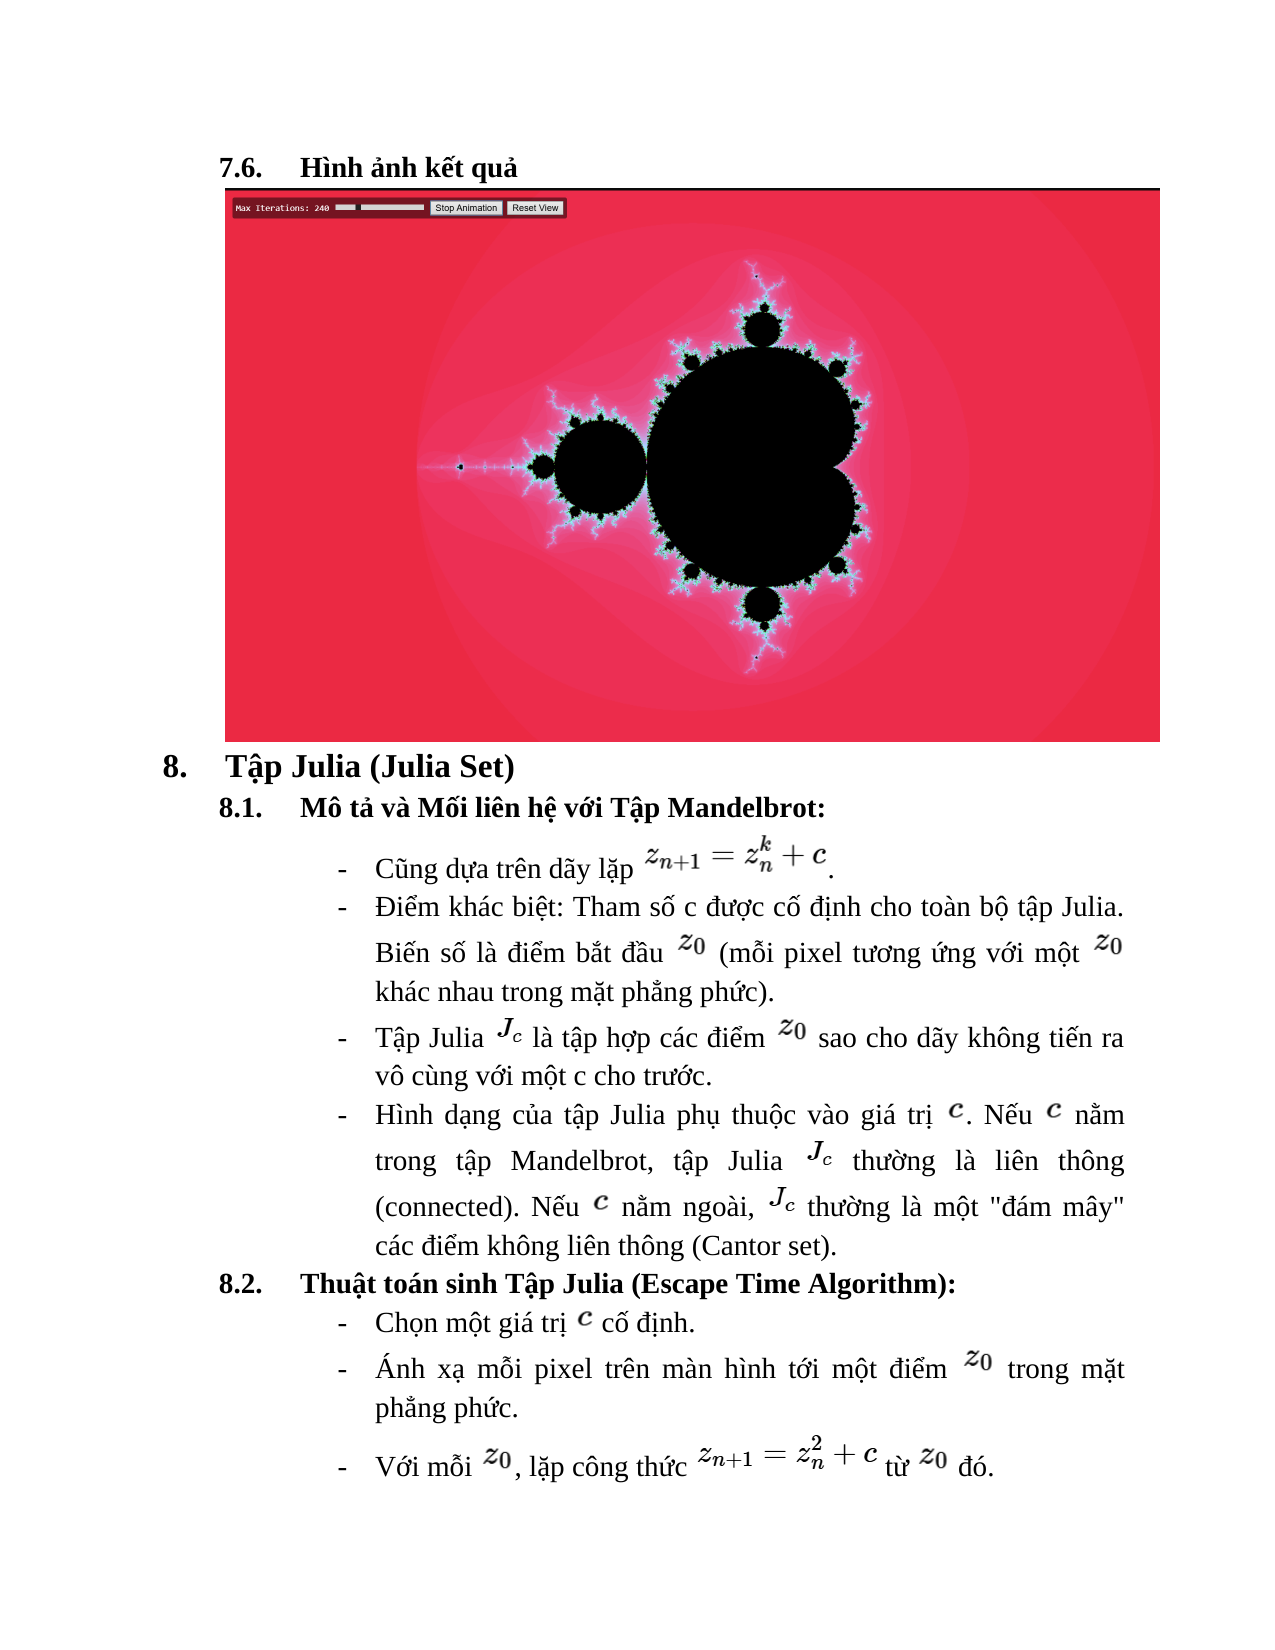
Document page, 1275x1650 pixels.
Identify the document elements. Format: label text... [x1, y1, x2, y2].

picture [960, 1343, 996, 1379]
picture [590, 1188, 611, 1217]
picture [1090, 928, 1125, 963]
list Tập Julia là tập hợp các điểm sao cho dãy không tiến ra vô cùng với một c cho trước. [337, 1012, 1125, 1092]
picture [774, 1012, 810, 1048]
list Thuật toán sinh Tập Julia (Escape Time Algorithm): [262, 1266, 1125, 1300]
list Hình ảnh kết quả [262, 150, 1125, 183]
subtitle Tập Julia (Julia Set) [187, 746, 1125, 785]
picture [945, 1097, 966, 1125]
list Hình dạng của tập Julia phụ thuộc vào giá trị . Nếu nằm trong tập Mandelbrot, tập Julia thường là liên thông (connected). Nếu nằm ngoài, thường là một "đám mây" các điểm không liên thông (Cantor set). [337, 1097, 1125, 1261]
picture [674, 928, 709, 963]
picture [641, 828, 828, 879]
picture [803, 1136, 834, 1171]
list Cũng dựa trên dãy lặp . [337, 829, 1125, 884]
list Điểm khác biệt: Tham số c được cố định cho toàn bộ tập Julia. Biến số là điểm bắt đầu (mỗi pixel tương ứng với một khác nhau trong mặt phẳng phức). [337, 889, 1125, 1007]
picture [1043, 1097, 1064, 1125]
picture [694, 1428, 878, 1477]
list Ánh xạ mỗi pixel trên màn hình tới một điểm trong mặt phẳng phức. [337, 1344, 1125, 1423]
picture [765, 1181, 797, 1217]
picture [479, 1441, 515, 1477]
picture [916, 1441, 951, 1477]
picture [574, 1305, 595, 1333]
picture [225, 188, 1160, 742]
list Mô tả và Mối liên hệ với Tập Mandelbrot: [262, 790, 1125, 824]
picture [493, 1012, 524, 1048]
list Chọn một giá trị cố định. [337, 1305, 1125, 1339]
